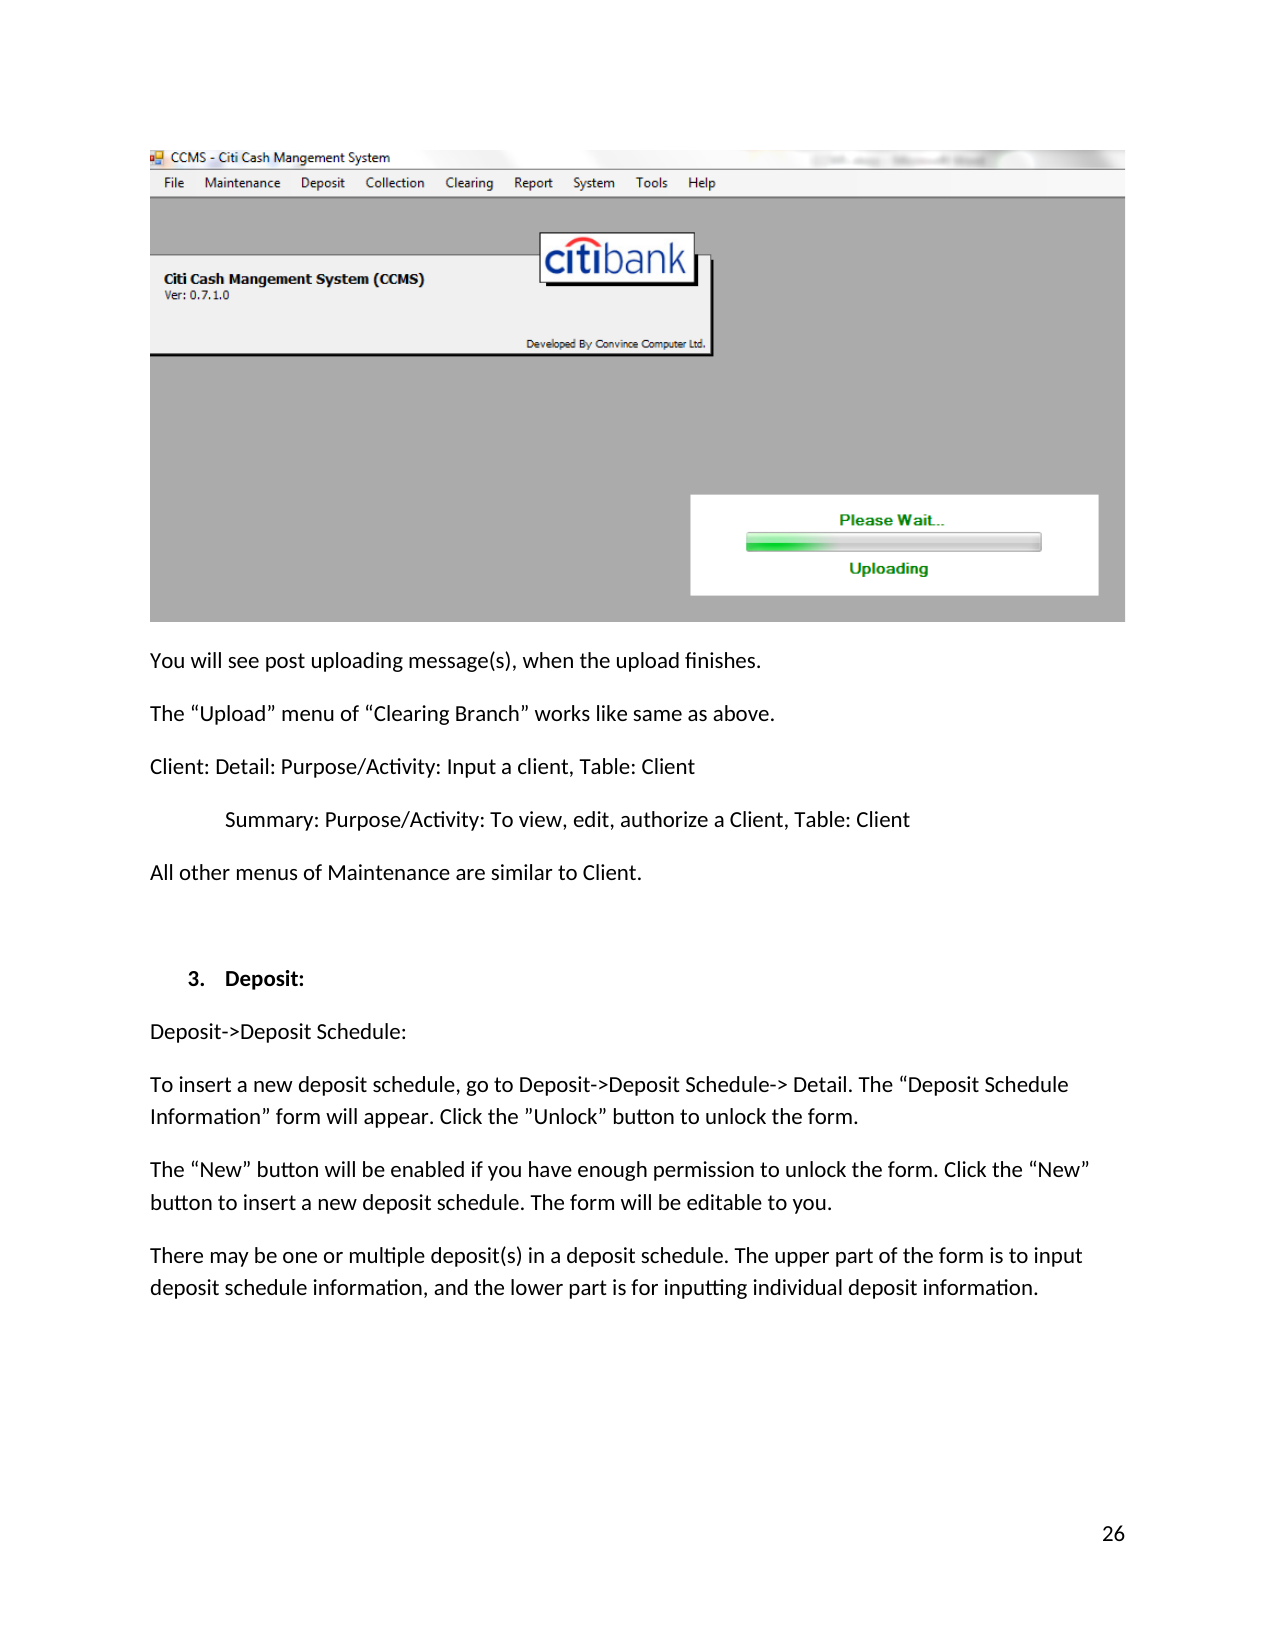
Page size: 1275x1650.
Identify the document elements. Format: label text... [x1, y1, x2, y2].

text You will see post uploading message(s), when the upload finishes. [150, 646, 1125, 674]
text Summary: Purpose/Activity: To view, edit, authorize a Client, Table: Client [150, 805, 1125, 833]
text The “New” button will be enabled if you have enough permission to unlock the form. Click the “New” button to insert a new deposit schedule. The form will be editable to you. [150, 1156, 1125, 1216]
text Deposit->Deposit Schedule: [150, 1017, 1125, 1045]
text The “Upload” menu of “Clearing Branch” works like same as above. [150, 699, 1125, 727]
text Client: Detail: Purpose/Activity: Input a client, Table: Client [150, 752, 1125, 780]
picture [150, 150, 1125, 622]
text All other menus of Maintenance are similar to Client. [150, 858, 1125, 886]
text There may be one or multiple deposit(s) in a deposit schedule. The upper part of the form is to input deposit schedule information, and the lower part is for inputting individual deposit information. [150, 1241, 1125, 1301]
text To insert a new deposit schedule, go to Deposit->Deposit Schedule-> Detail. The “Deposit Schedule Information” form will appear. Click the ”Unlock” button to unlock the form. [150, 1070, 1125, 1131]
list Deposit: [187, 964, 1125, 992]
